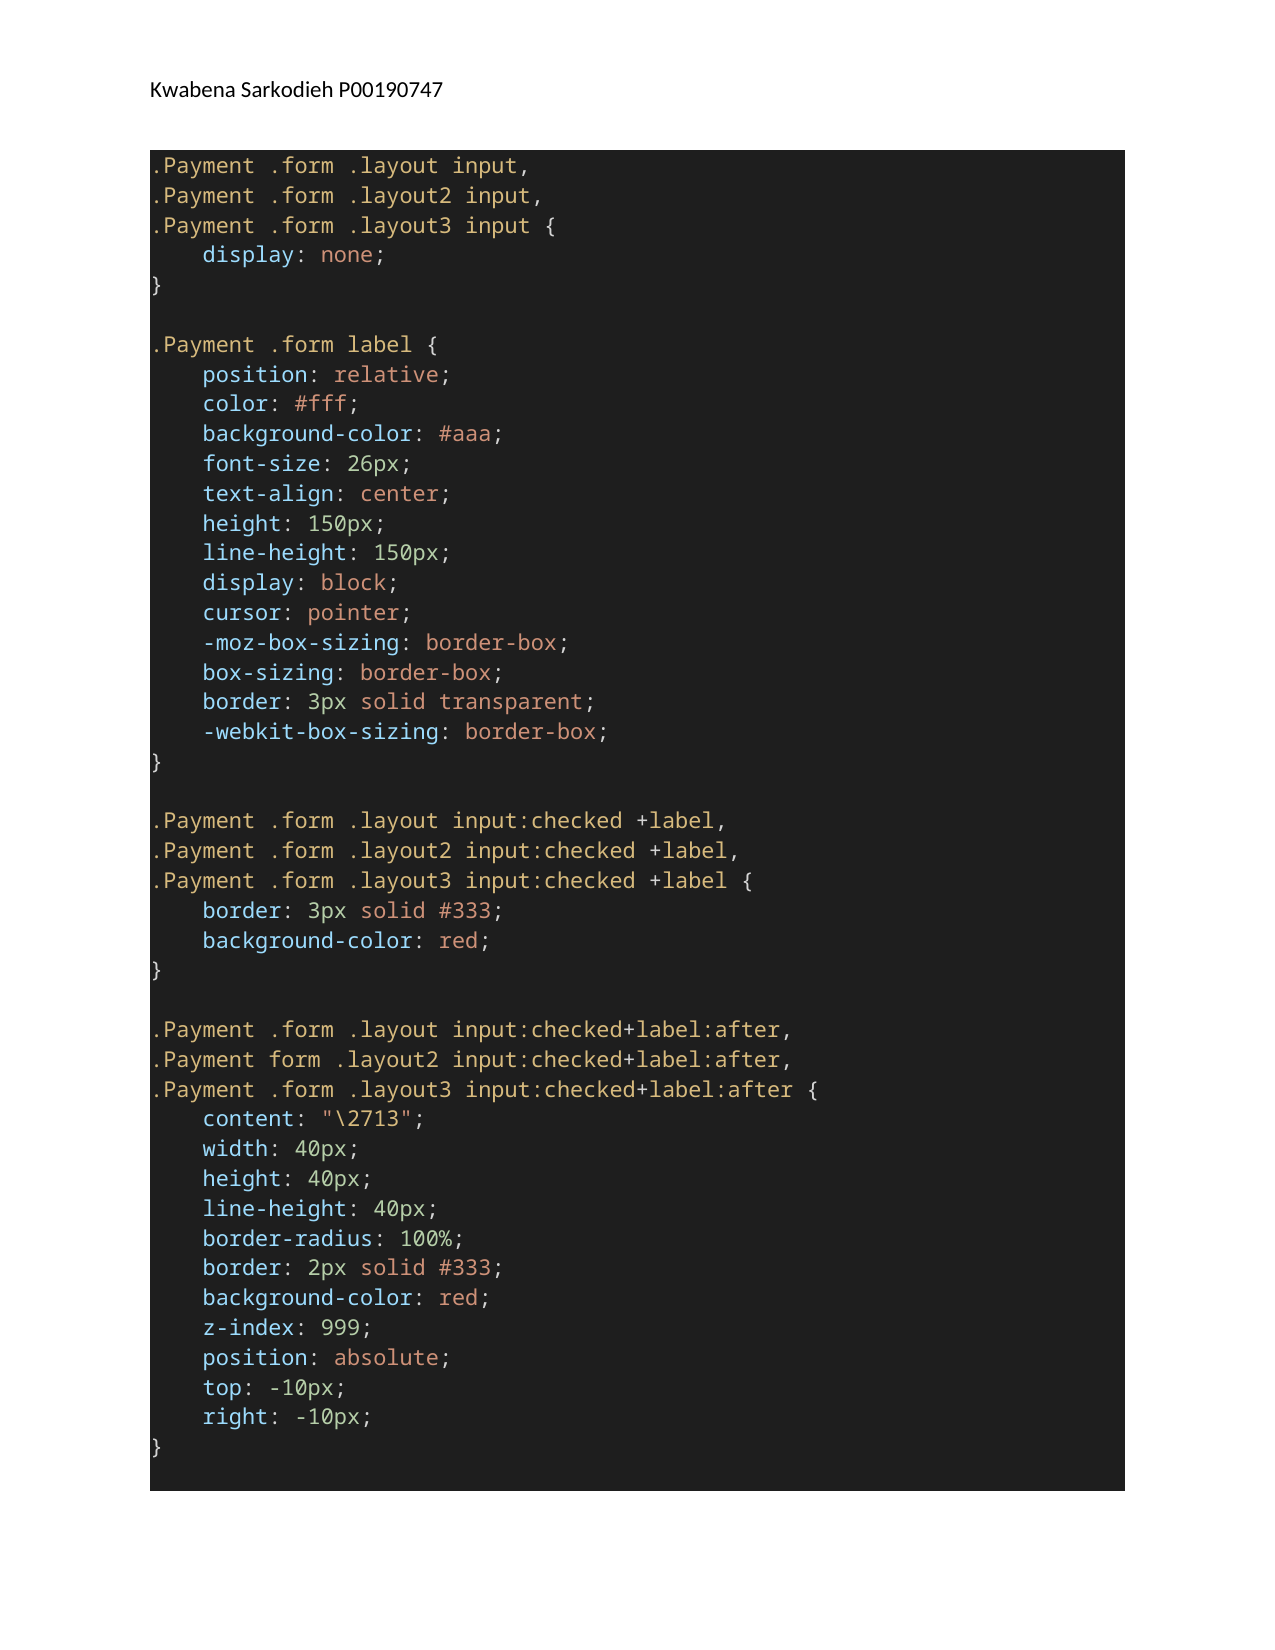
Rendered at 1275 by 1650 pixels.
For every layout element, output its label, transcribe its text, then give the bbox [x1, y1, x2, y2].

text height: 40px; [150, 1163, 1125, 1193]
text line-height: 150px; [150, 537, 1125, 567]
text font-size: 26px; [150, 448, 1125, 478]
text -moz-box-sizing: border-box; [150, 627, 1125, 656]
text position: relative; [150, 358, 1125, 388]
text .Payment .form .layout3 input:checked+label:after { [150, 1073, 1125, 1103]
text position: absolute; [150, 1342, 1125, 1371]
text border-radius: 100%; [150, 1222, 1125, 1252]
text border: 3px solid #333; [150, 895, 1125, 924]
text .Payment .form .layout input:checked +label, [150, 805, 1125, 835]
text width: 40px; [150, 1133, 1125, 1163]
text display: block; [150, 567, 1125, 597]
text .Payment .form .layout3 input { [150, 209, 1125, 239]
text right: -10px; [150, 1401, 1125, 1431]
text -webkit-box-sizing: border-box; [150, 716, 1125, 746]
text text-align: center; [150, 478, 1125, 507]
text content: "\2713"; [150, 1103, 1125, 1133]
text .Payment .form .layout3 input:checked +label { [150, 865, 1125, 895]
text display: none; [150, 239, 1125, 269]
text background-color: red; [150, 1282, 1125, 1312]
text line-height: 40px; [150, 1193, 1125, 1222]
text z-index: 999; [150, 1312, 1125, 1342]
text background-color: #aaa; [150, 418, 1125, 448]
text } [150, 746, 1125, 776]
text border: 2px solid #333; [150, 1252, 1125, 1282]
text height: 150px; [150, 507, 1125, 537]
text border: 3px solid transparent; [150, 686, 1125, 716]
text .Payment .form .layout2 input, [150, 180, 1125, 209]
text .Payment form .layout2 input:checked+label:after, [150, 1044, 1125, 1073]
text } [150, 1431, 1125, 1461]
text color: #fff; [150, 388, 1125, 418]
text .Payment .form .layout2 input:checked +label, [150, 835, 1125, 865]
text .Payment .form .layout input:checked+label:after, [150, 1014, 1125, 1044]
text } [150, 954, 1125, 984]
text background-color: red; [150, 924, 1125, 954]
text box-sizing: border-box; [150, 656, 1125, 686]
text cursor: pointer; [150, 597, 1125, 627]
text .Payment .form label { [150, 329, 1125, 358]
text top: -10px; [150, 1371, 1125, 1401]
text .Payment .form .layout input, [150, 150, 1125, 180]
text } [150, 269, 1125, 299]
